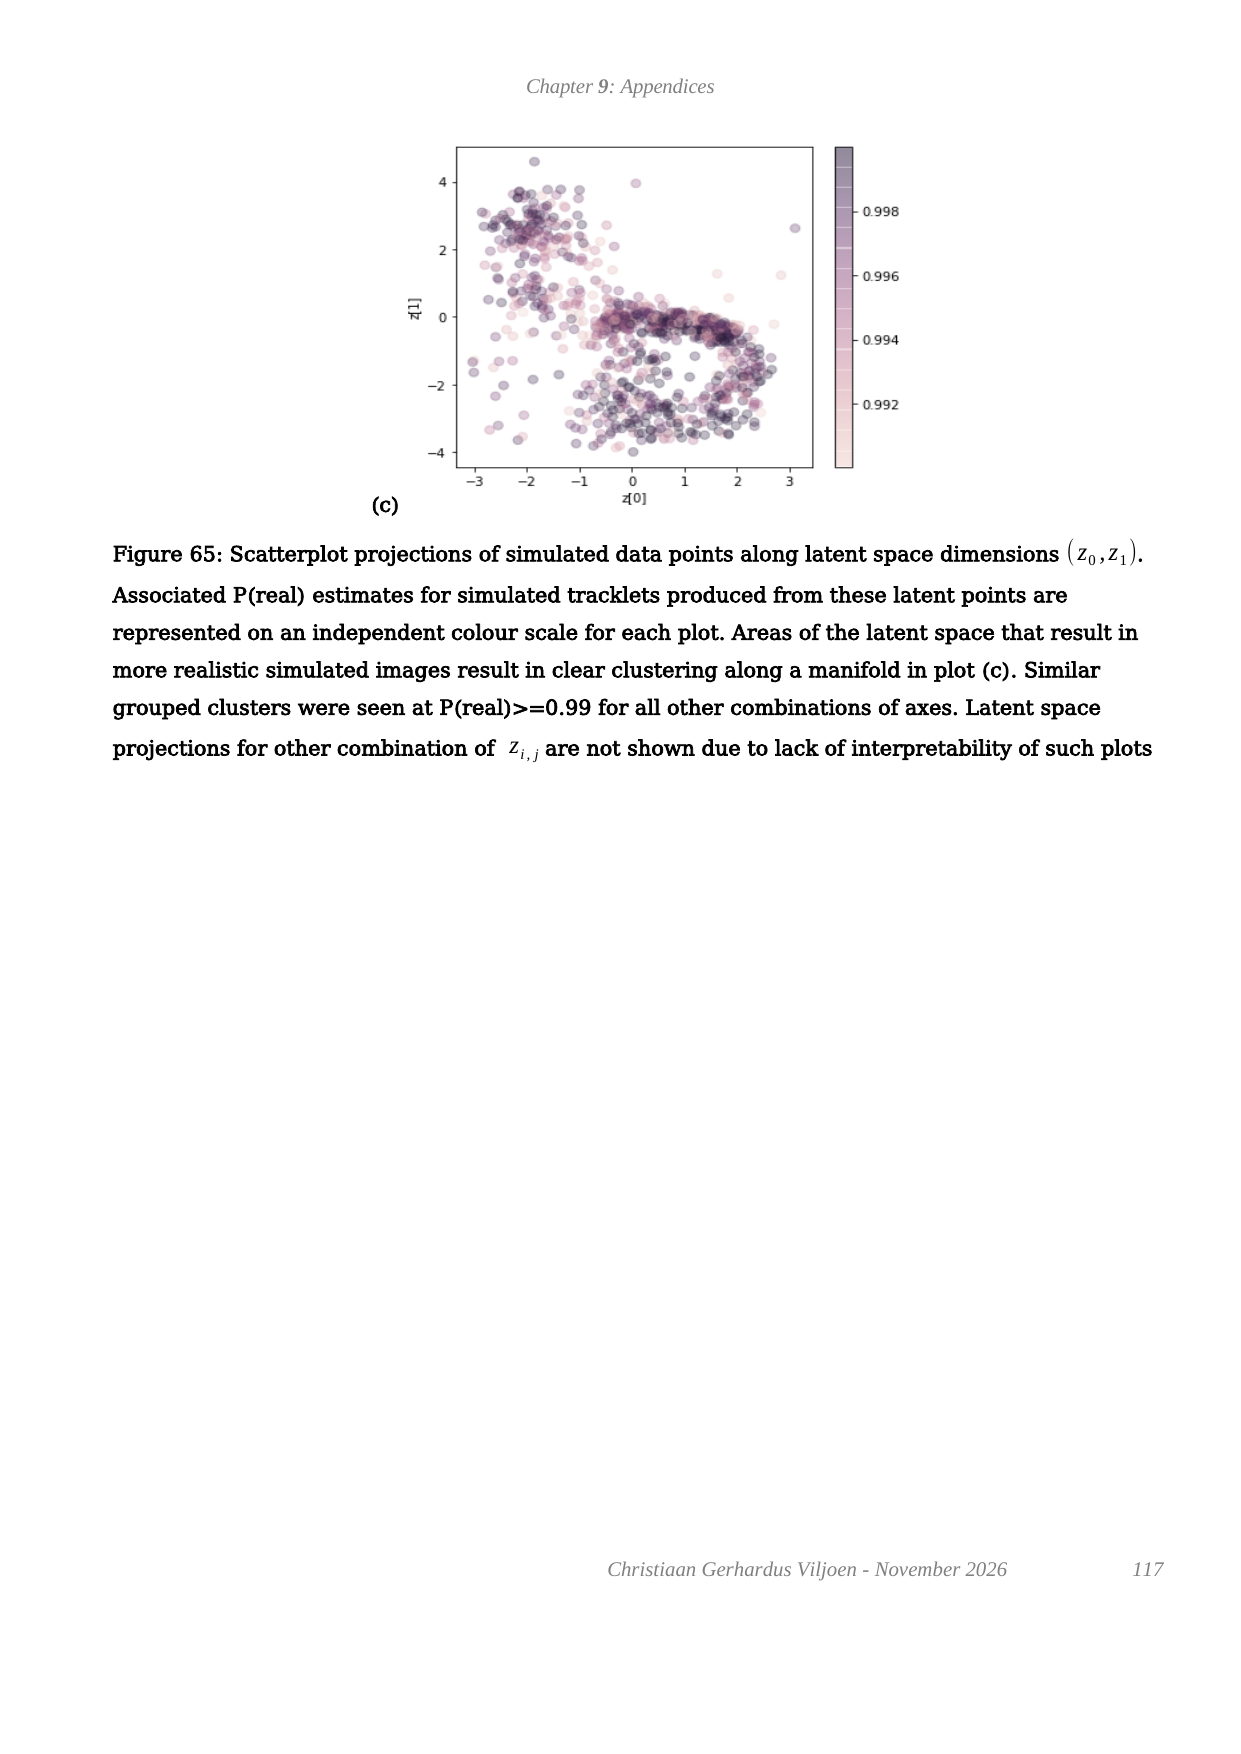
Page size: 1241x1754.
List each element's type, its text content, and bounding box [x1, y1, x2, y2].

text Figure 65: Scatterplot projections of simulated data points along latent space dimensions . Associated P(real) estimates for simulated tracklets produced from these latent points are represented on an independent colour scale for each plot. Areas of the latent space that result in more realistic simulated images result in clear clustering along a manifold in plot (c). Similar grouped clusters were seen at P(real)>=0.99 for all other combinations of axes. Latent space projections for other combination of are not shown due to lack of interpretability of such plots [112, 537, 1165, 763]
picture [399, 135, 908, 512]
